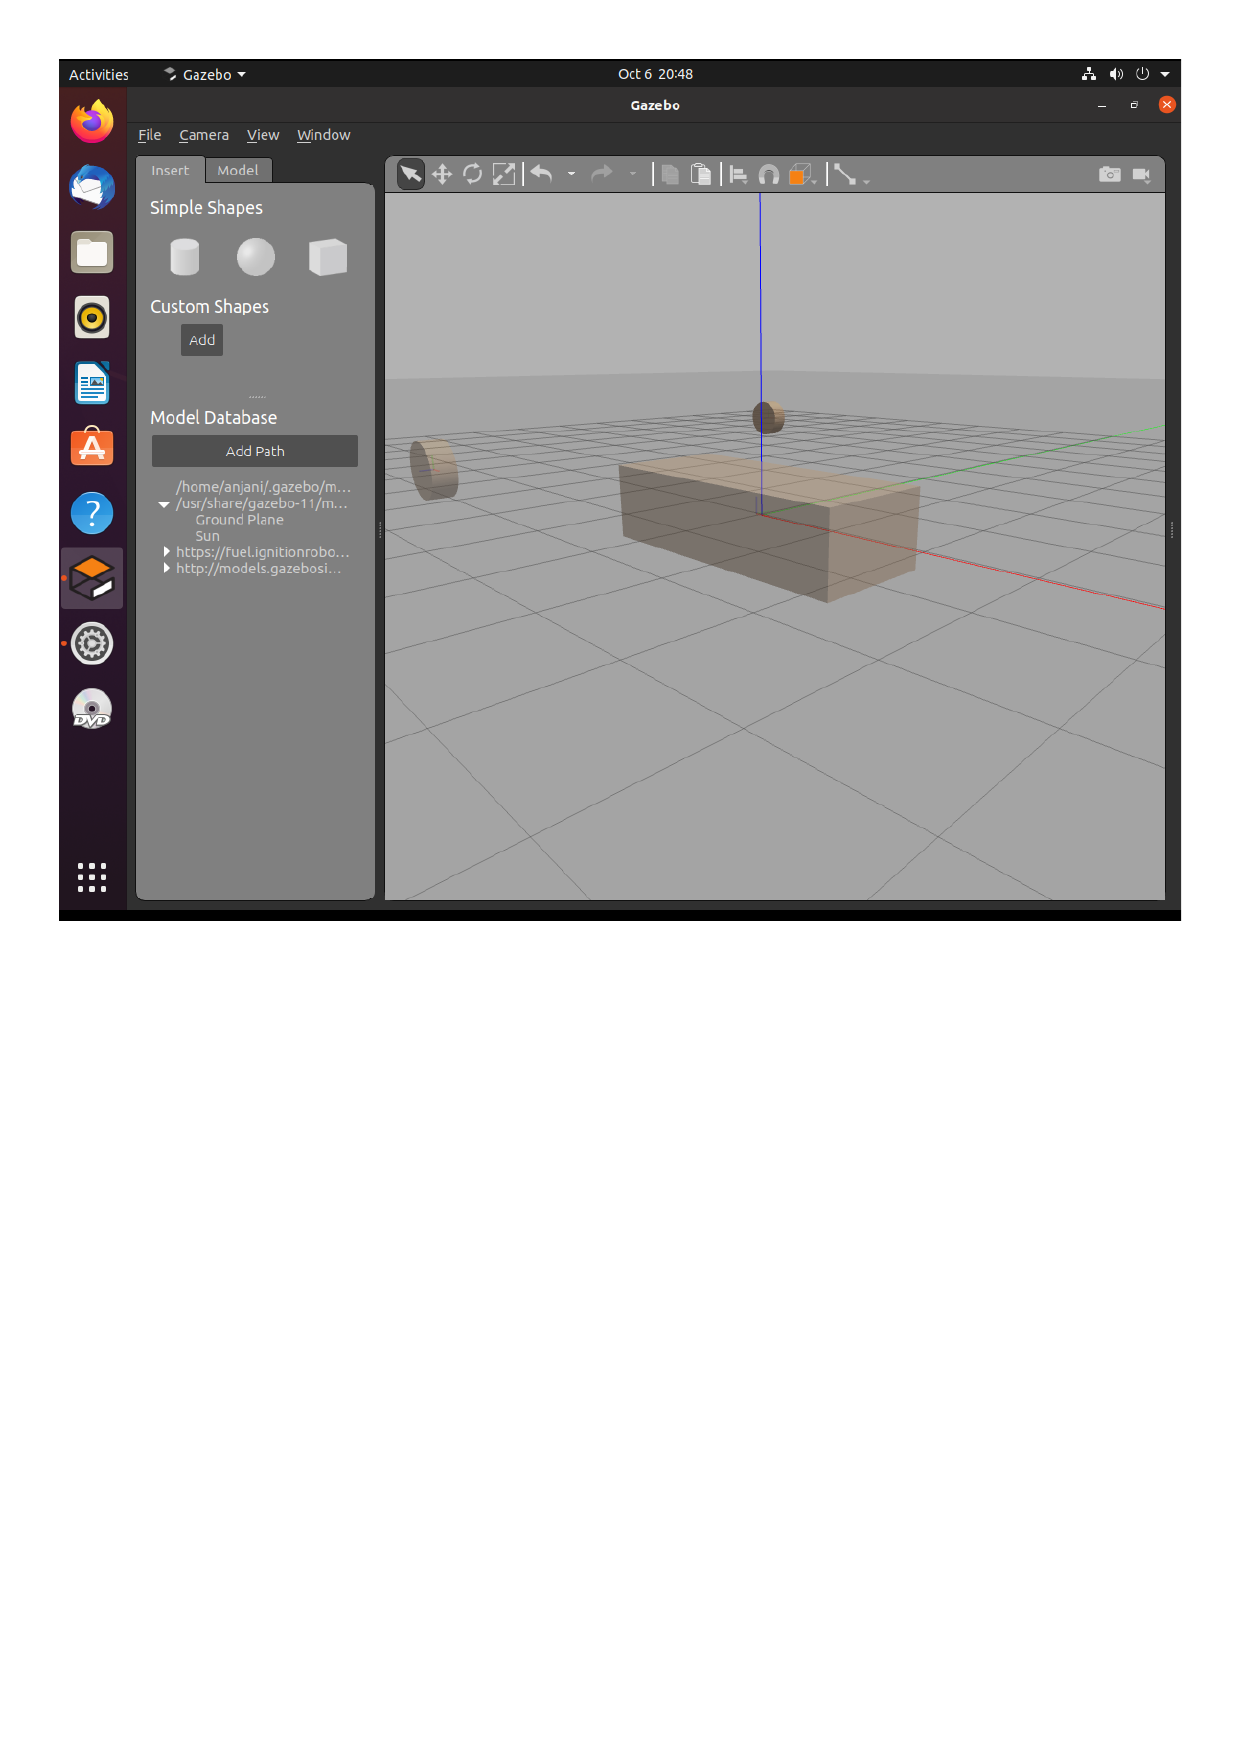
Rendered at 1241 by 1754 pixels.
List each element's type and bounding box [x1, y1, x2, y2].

picture [59, 59, 1182, 921]
